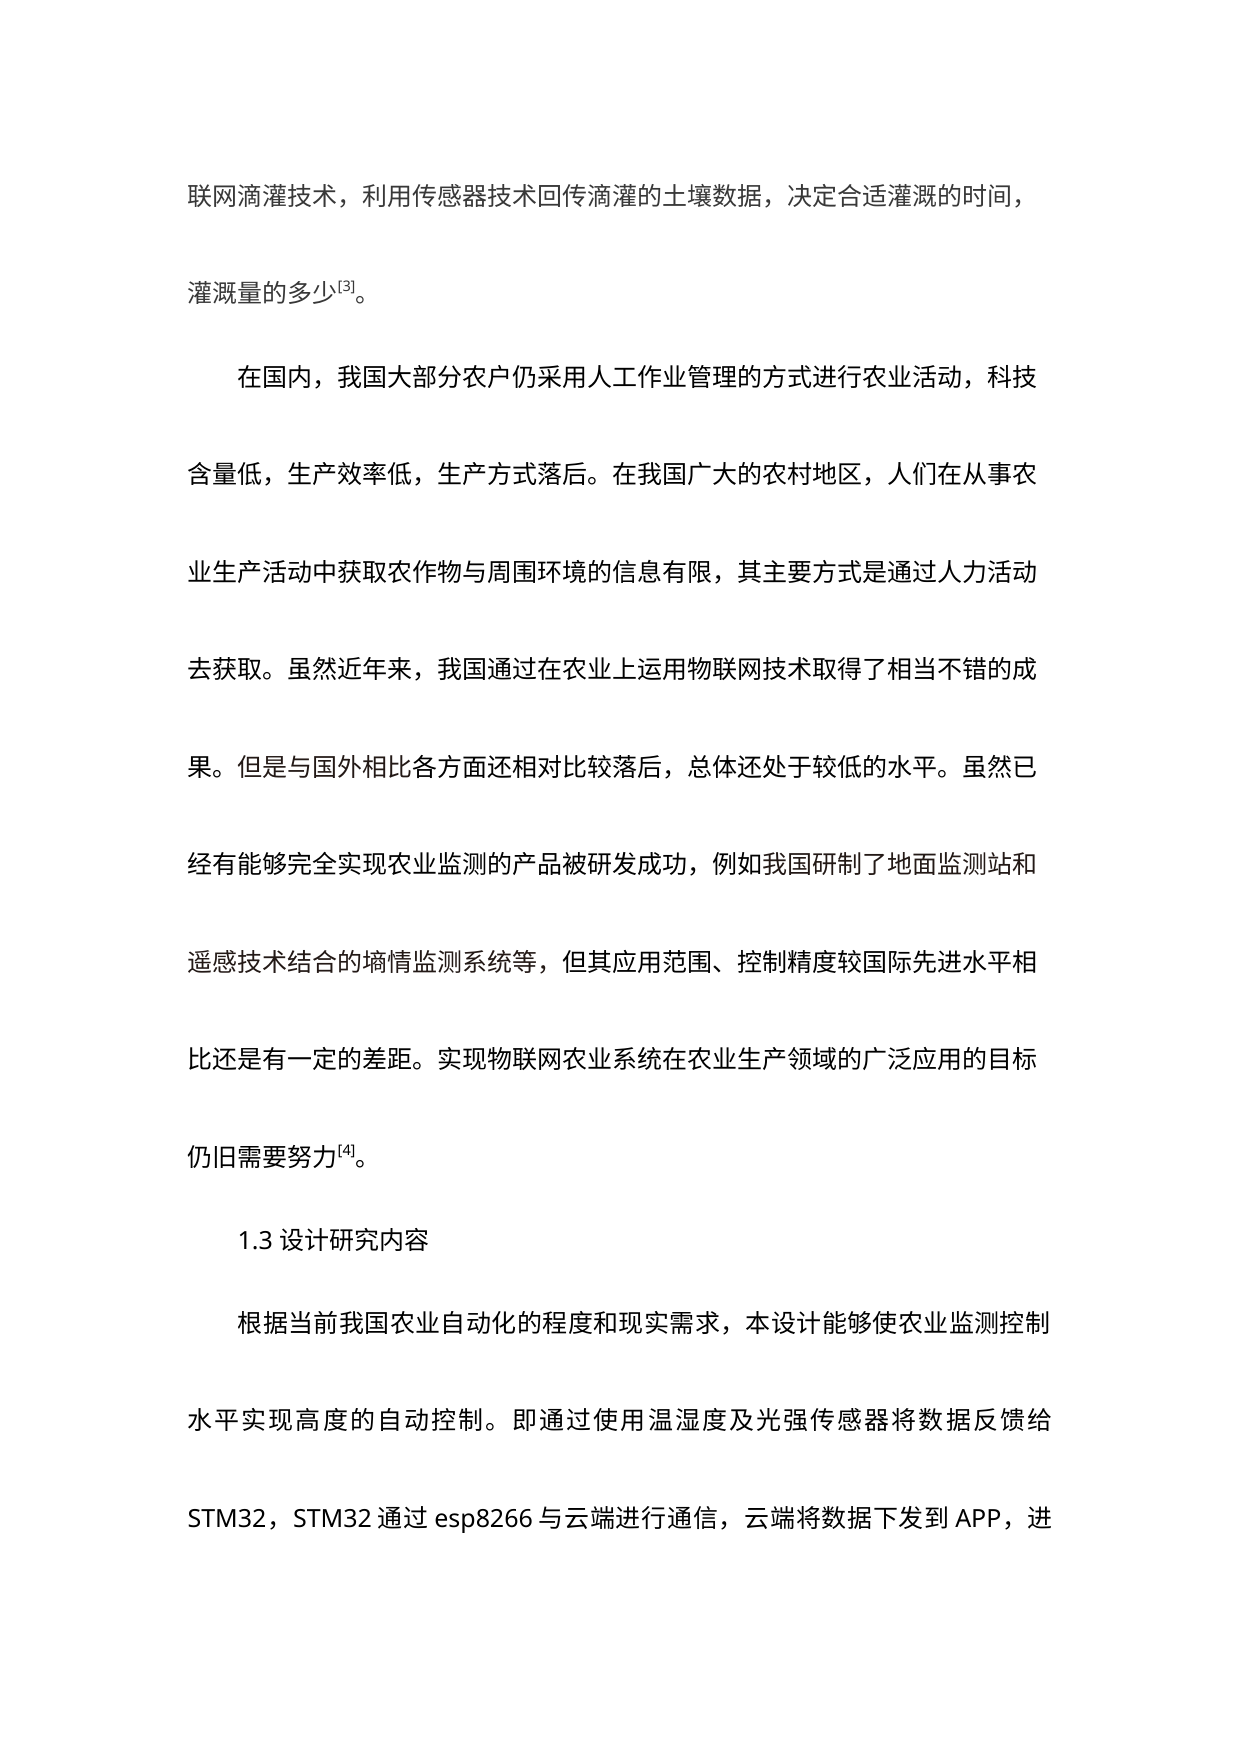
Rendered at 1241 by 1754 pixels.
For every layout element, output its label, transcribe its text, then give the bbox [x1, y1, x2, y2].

text 在国内，我国大部分农户仍采用人工作业管理的方式进行农业活动，科技含量低，生产效率低，生产方式落后。在我国广大的农村地区，人们在从事农业生产活动中获取农作物与周围环境的信息有限，其主要方式是通过人力活动去获取。虽然近年来，我国通过在农业上运用物联网技术取得了相当不错的成果。但是与国外相比各方面还相对比较落后，总体还处于较低的水平。虽然已经有能够完全实现农业监测的产品被研发成功，例如我国研制了地面监测站和遥感技术结合的墒情监测系统等，但其应用范围、控制精度较国际先进水平相比还是有一定的差距。实现物联网农业系统在农业生产领域的广泛应用的目标仍旧需要努力[4]。 [187, 343, 1053, 1188]
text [187, 1289, 1053, 1549]
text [187, 162, 1053, 324]
text 1.3 设计研究内容 [187, 1206, 1053, 1271]
